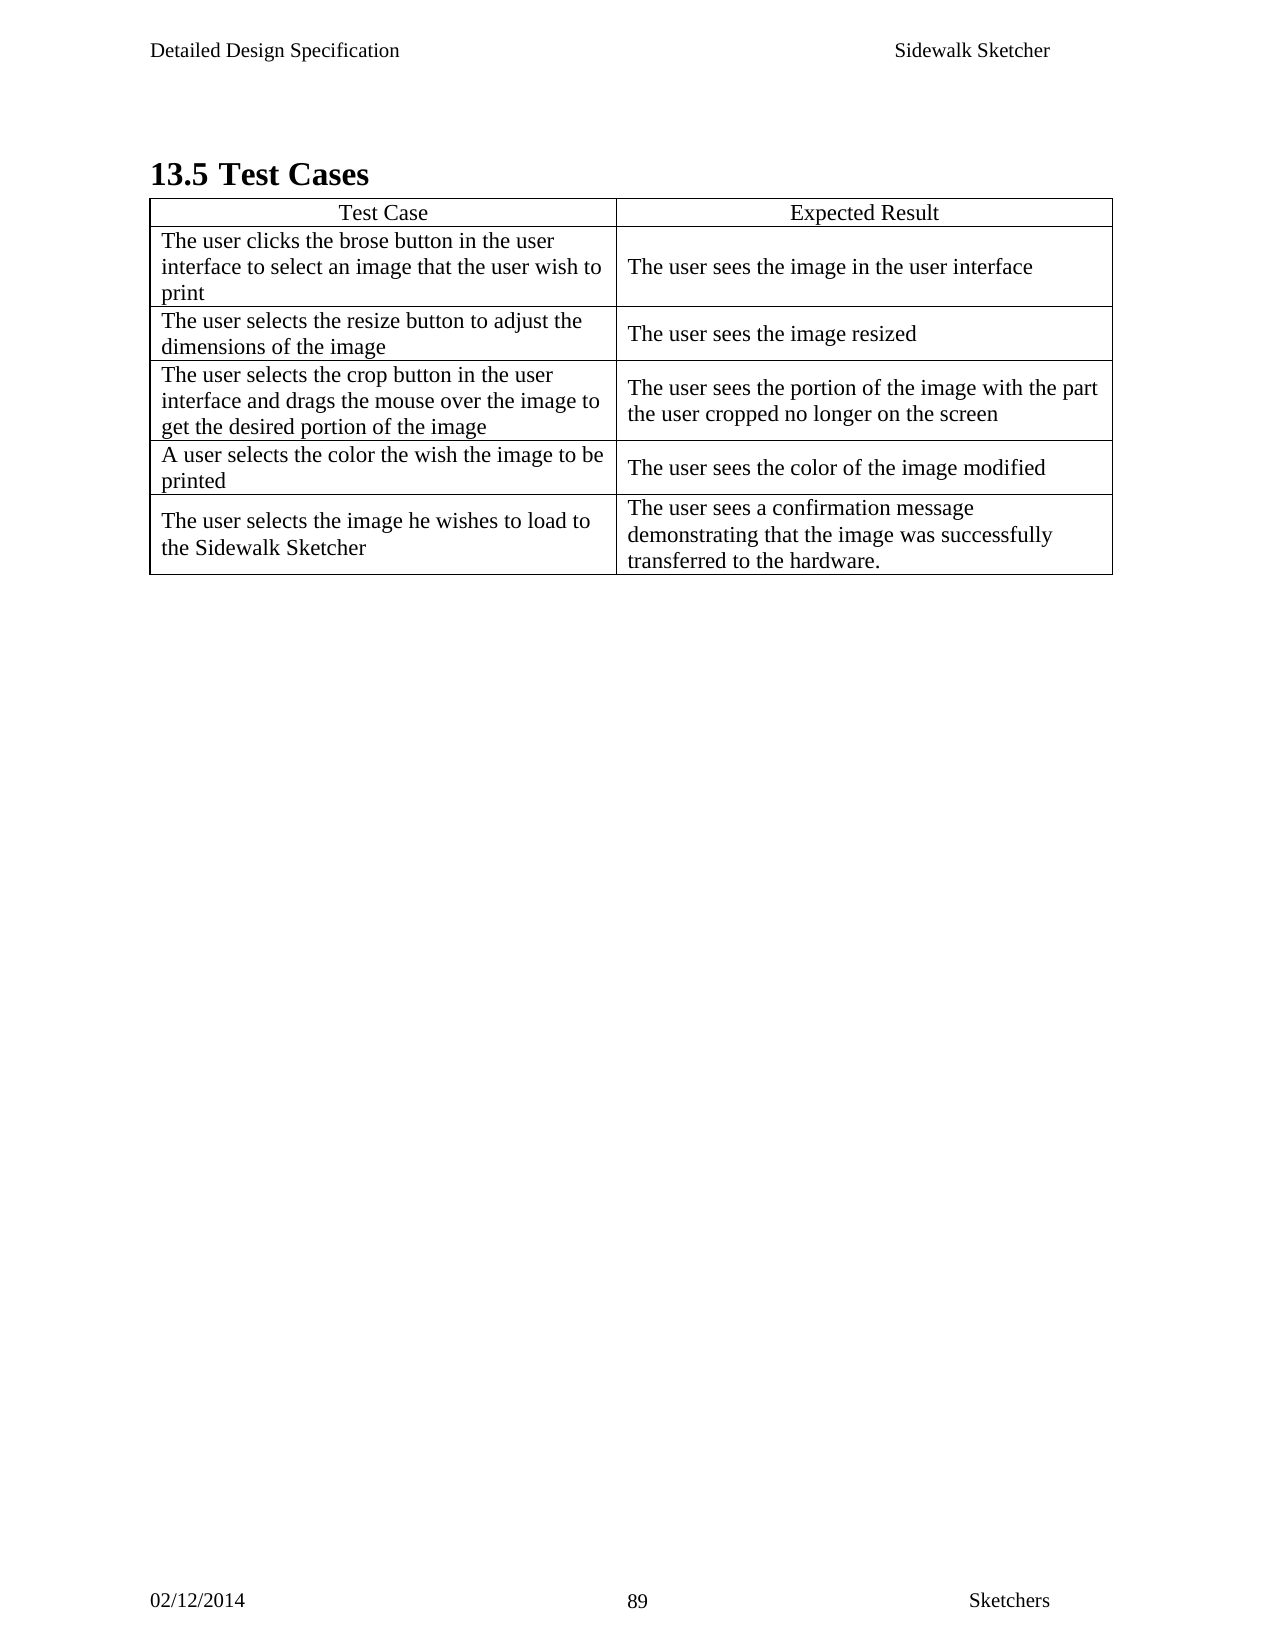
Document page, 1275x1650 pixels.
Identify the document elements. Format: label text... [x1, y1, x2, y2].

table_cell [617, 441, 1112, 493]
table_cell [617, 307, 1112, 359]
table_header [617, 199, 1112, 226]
subtitle Test Cases [150, 154, 1125, 192]
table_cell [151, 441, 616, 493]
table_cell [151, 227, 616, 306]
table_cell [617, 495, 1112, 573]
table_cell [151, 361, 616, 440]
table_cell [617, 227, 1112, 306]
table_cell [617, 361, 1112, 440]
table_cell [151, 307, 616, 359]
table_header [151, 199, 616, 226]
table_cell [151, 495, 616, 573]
